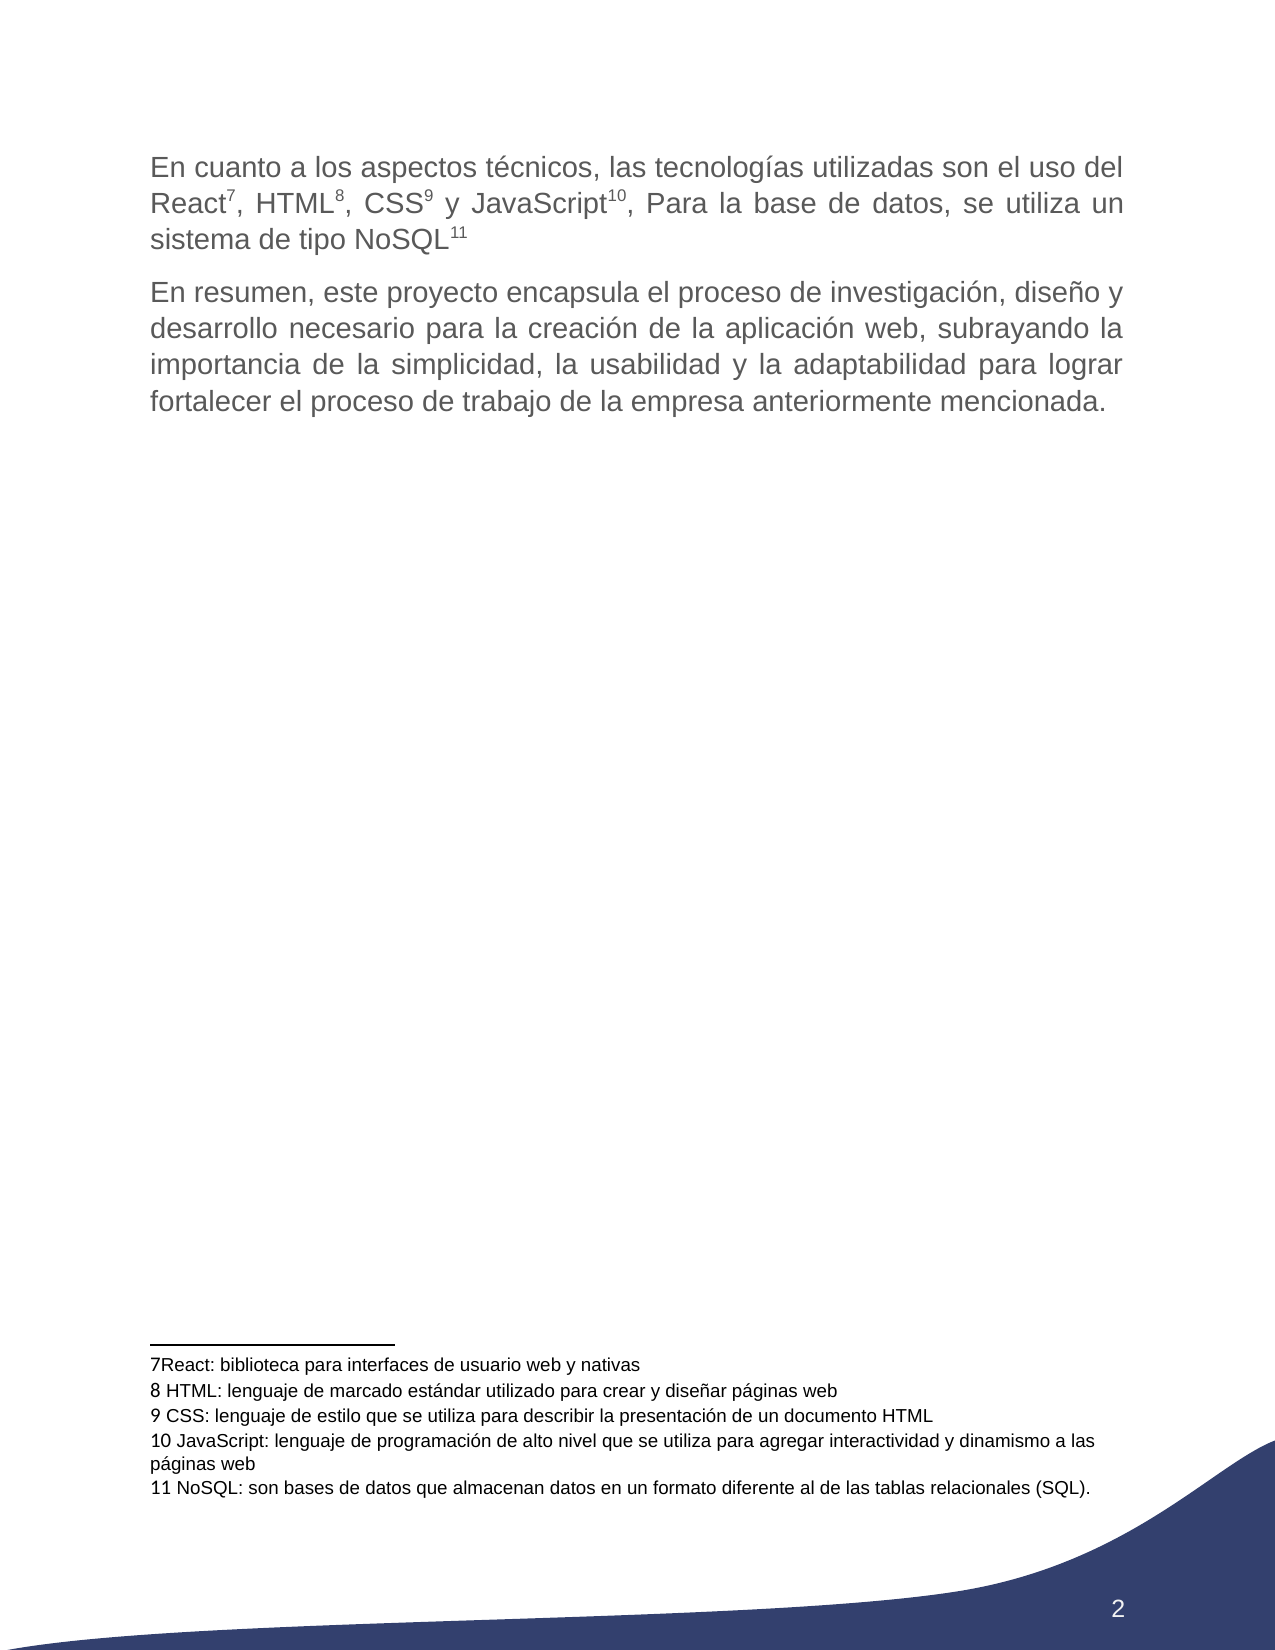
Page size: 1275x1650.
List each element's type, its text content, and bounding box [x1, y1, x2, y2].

text En resumen, este proyecto encapsula el proceso de investigación, diseño y desarrollo necesario para la creación de la aplicación web, subrayando la importancia de la simplicidad, la usabilidad y la adaptabilidad para lograr fortalecer el proceso de trabajo de la empresa anteriormente mencionada. [150, 275, 1125, 417]
text En cuanto a los aspectos técnicos, las tecnologías utilizadas son el uso del React, HTML, CSS y JavaScript, Para la base de datos, se utiliza un sistema de tipo NoSQL [150, 150, 1125, 256]
